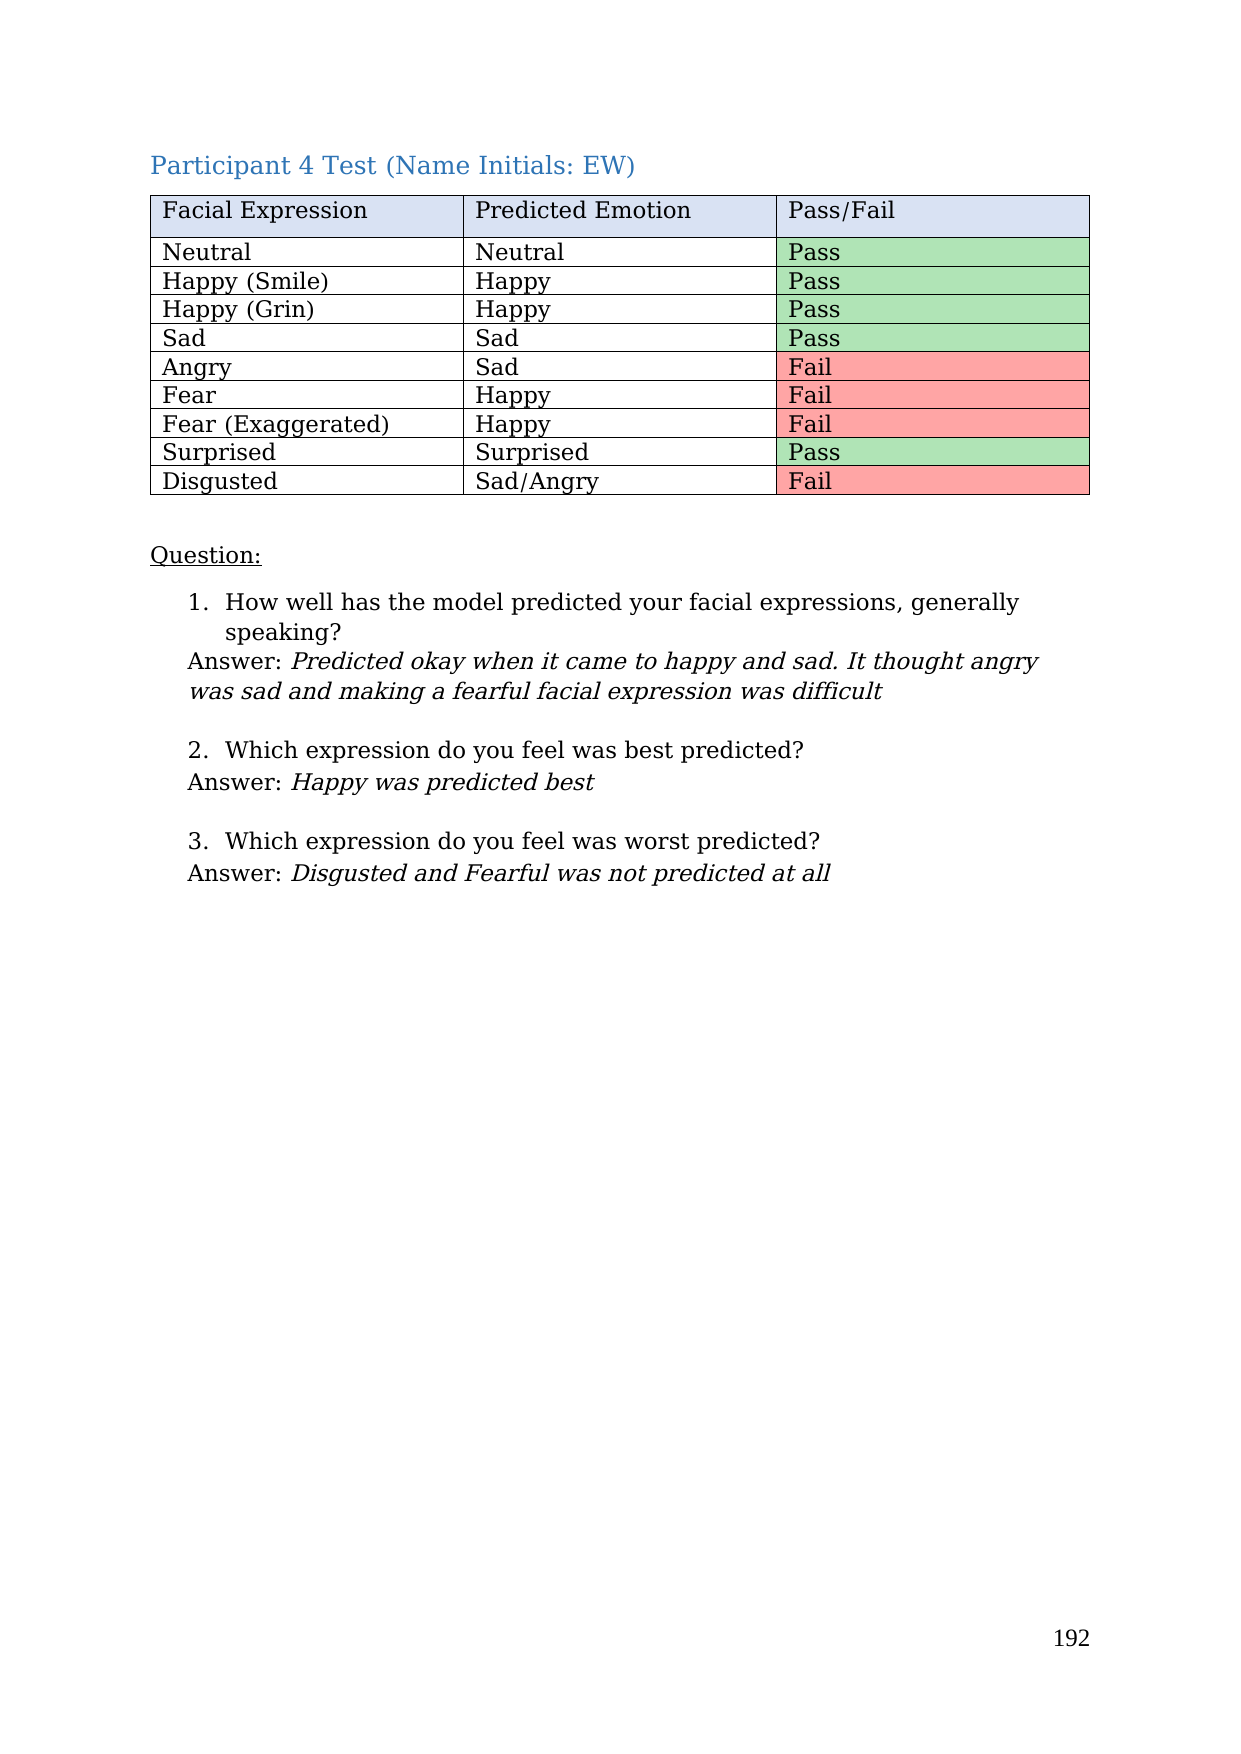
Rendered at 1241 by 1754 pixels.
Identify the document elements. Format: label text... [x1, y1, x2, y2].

table_cell Disgusted [151, 466, 463, 494]
table_cell Fear (Exaggerated) [151, 409, 463, 437]
list Answer: Happy was predicted best [187, 768, 1090, 795]
list Which expression do you feel was worst predicted? [187, 827, 1090, 854]
table_header Predicted Emotion [464, 196, 776, 237]
table_cell Surprised [464, 438, 776, 465]
table_cell Happy (Smile) [151, 267, 463, 294]
table_cell Pass [777, 324, 1089, 351]
table_cell Neutral [151, 238, 463, 266]
table_cell Happy [464, 381, 776, 408]
table_cell Fail [777, 352, 1089, 380]
table_header Facial Expression [151, 196, 463, 237]
table_cell Pass [777, 267, 1089, 294]
table_cell Neutral [464, 238, 776, 266]
table_cell Happy [464, 409, 776, 437]
table_cell Fail [777, 409, 1089, 437]
text Question: [150, 541, 1090, 569]
table_cell Happy (Grin) [151, 295, 463, 323]
table_cell Angry [151, 352, 463, 380]
table_cell Fear [151, 381, 463, 408]
table_header Pass/Fail [777, 196, 1089, 237]
subtitle Participant 4 Test (Name Initials: EW) [150, 150, 1090, 180]
table_cell Fail [777, 381, 1089, 408]
table_cell Happy [464, 295, 776, 323]
table_cell Pass [777, 238, 1089, 266]
table_cell Sad [464, 324, 776, 351]
list Answer: Predicted okay when it came to happy and sad. It thought angry was sad and making a fearful facial expression was difficult [187, 647, 1090, 704]
table_cell Surprised [151, 438, 463, 465]
list Answer: Disgusted and Fearful was not predicted at all [187, 858, 1090, 886]
table_cell Pass [777, 438, 1089, 465]
list Which expression do you feel was best predicted? [187, 736, 1090, 763]
list How well has the model predicted your facial expressions, generally speaking? [187, 588, 1090, 645]
table_cell Sad/Angry [464, 466, 776, 494]
table_cell Happy [464, 267, 776, 294]
table_cell Sad [151, 324, 463, 351]
table_cell Fail [777, 466, 1089, 494]
table_cell Pass [777, 295, 1089, 323]
table_cell Sad [464, 352, 776, 380]
